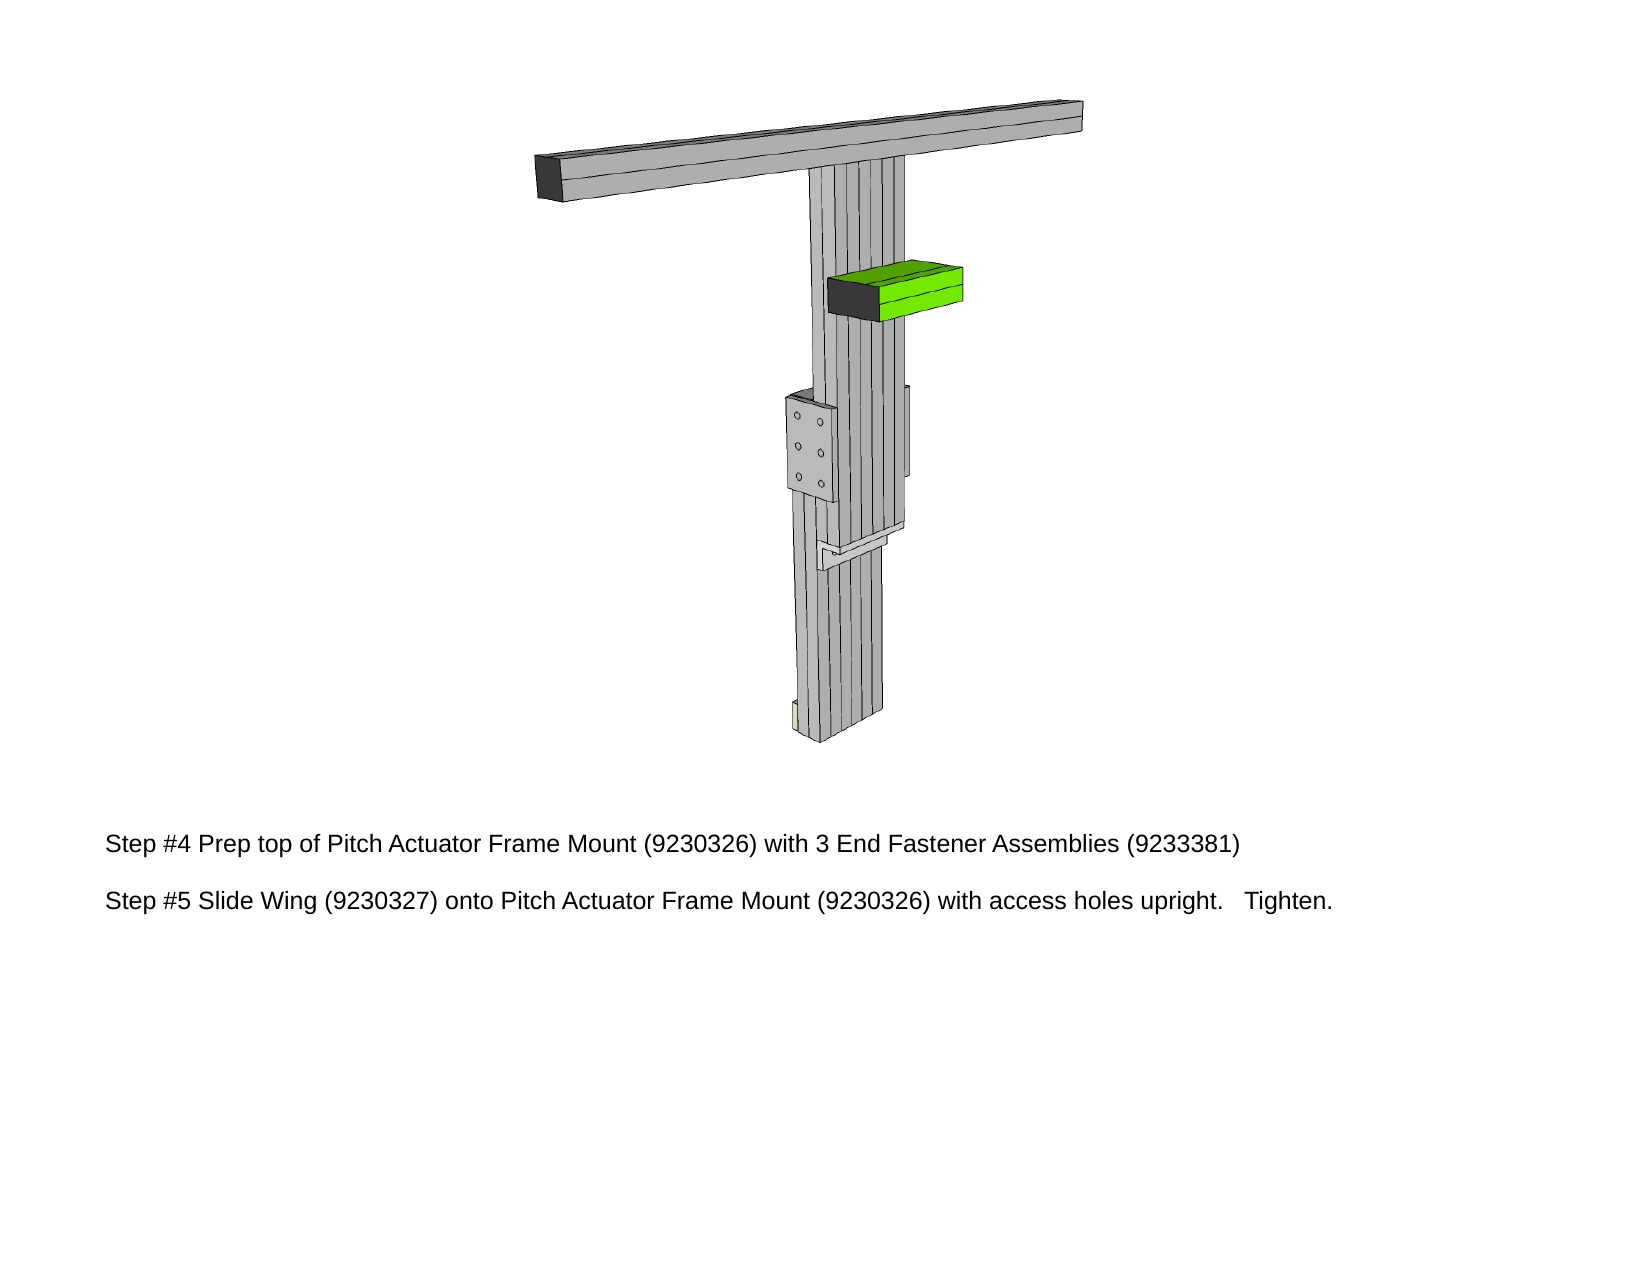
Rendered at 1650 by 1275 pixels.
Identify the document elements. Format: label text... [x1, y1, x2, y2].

text Step #4 Prep top of Pitch Actuator Frame Mount (9230326) with 3 End Fastener Assemblies (9233381) [105, 829, 1620, 858]
text Step #5 Slide Wing (9230327) onto Pitch Actuator Frame Mount (9230326) with access holes upright. Tighten. [105, 886, 1620, 915]
picture [105, 37, 1650, 800]
